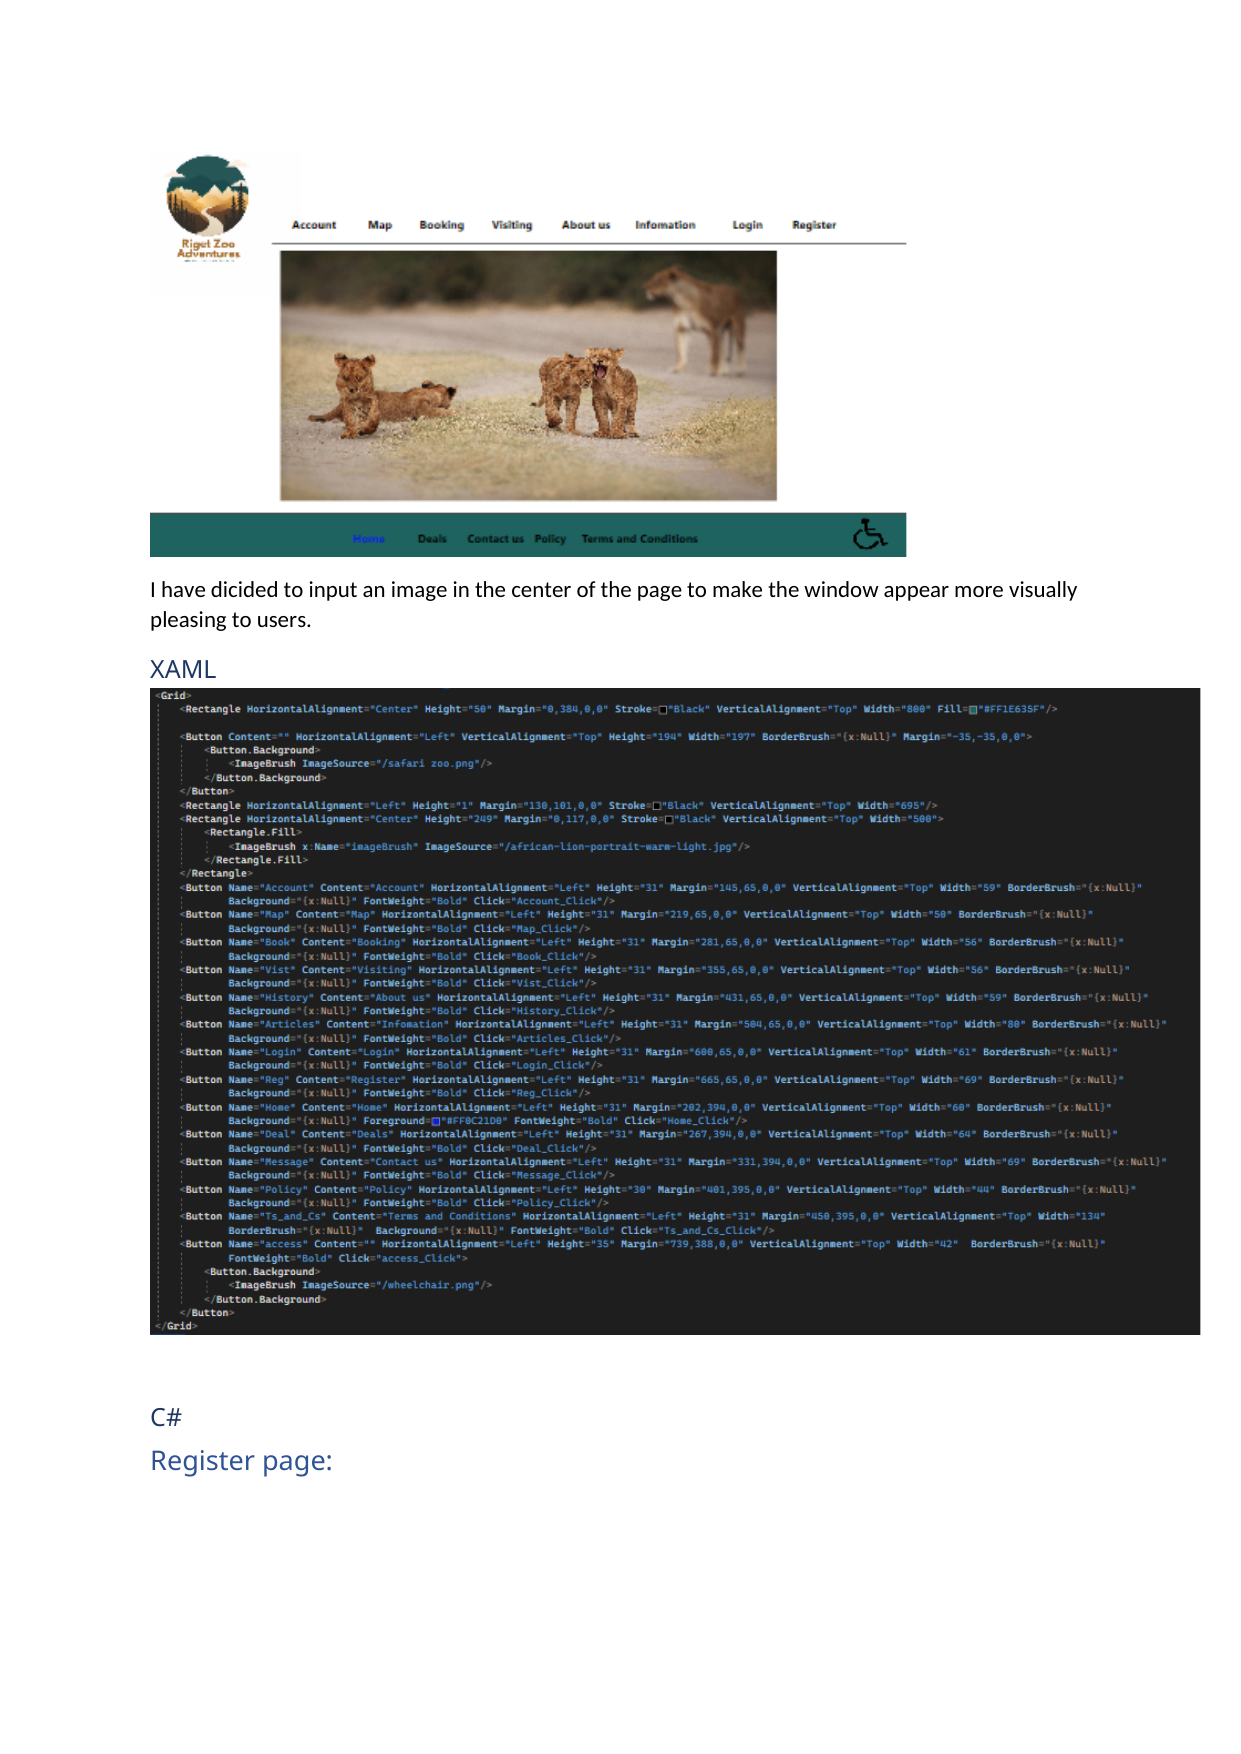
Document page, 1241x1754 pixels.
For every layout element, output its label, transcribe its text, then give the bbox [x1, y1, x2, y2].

subtitle XAML [150, 652, 1090, 686]
subtitle Register page: [150, 1441, 1090, 1478]
subtitle C# [150, 1400, 1090, 1434]
picture [150, 150, 907, 557]
text I have dicided to input an image in the center of the page to make the window appear more visually pleasing to users. [150, 575, 1090, 633]
picture [150, 688, 1201, 1335]
